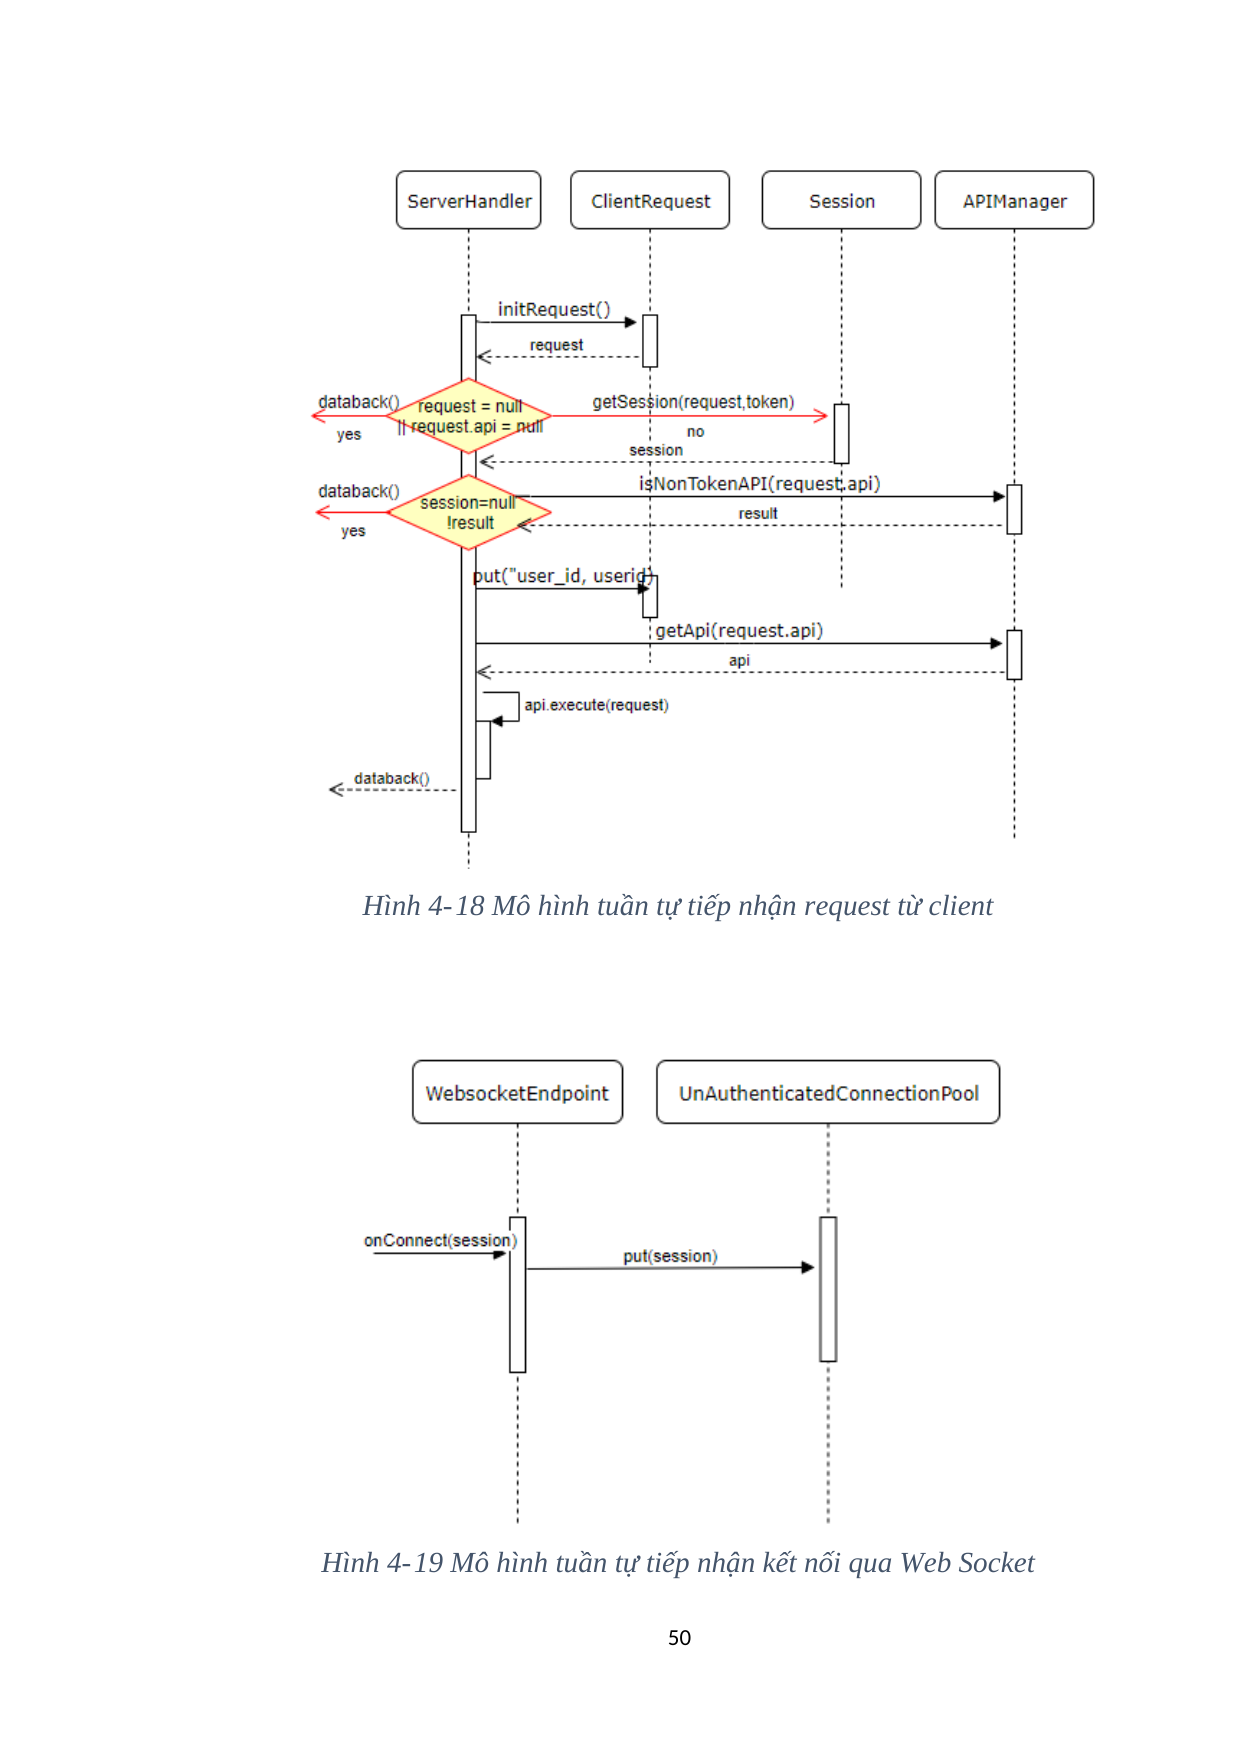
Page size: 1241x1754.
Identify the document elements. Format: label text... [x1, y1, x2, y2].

picture [281, 150, 1204, 869]
picture [281, 988, 1118, 1527]
